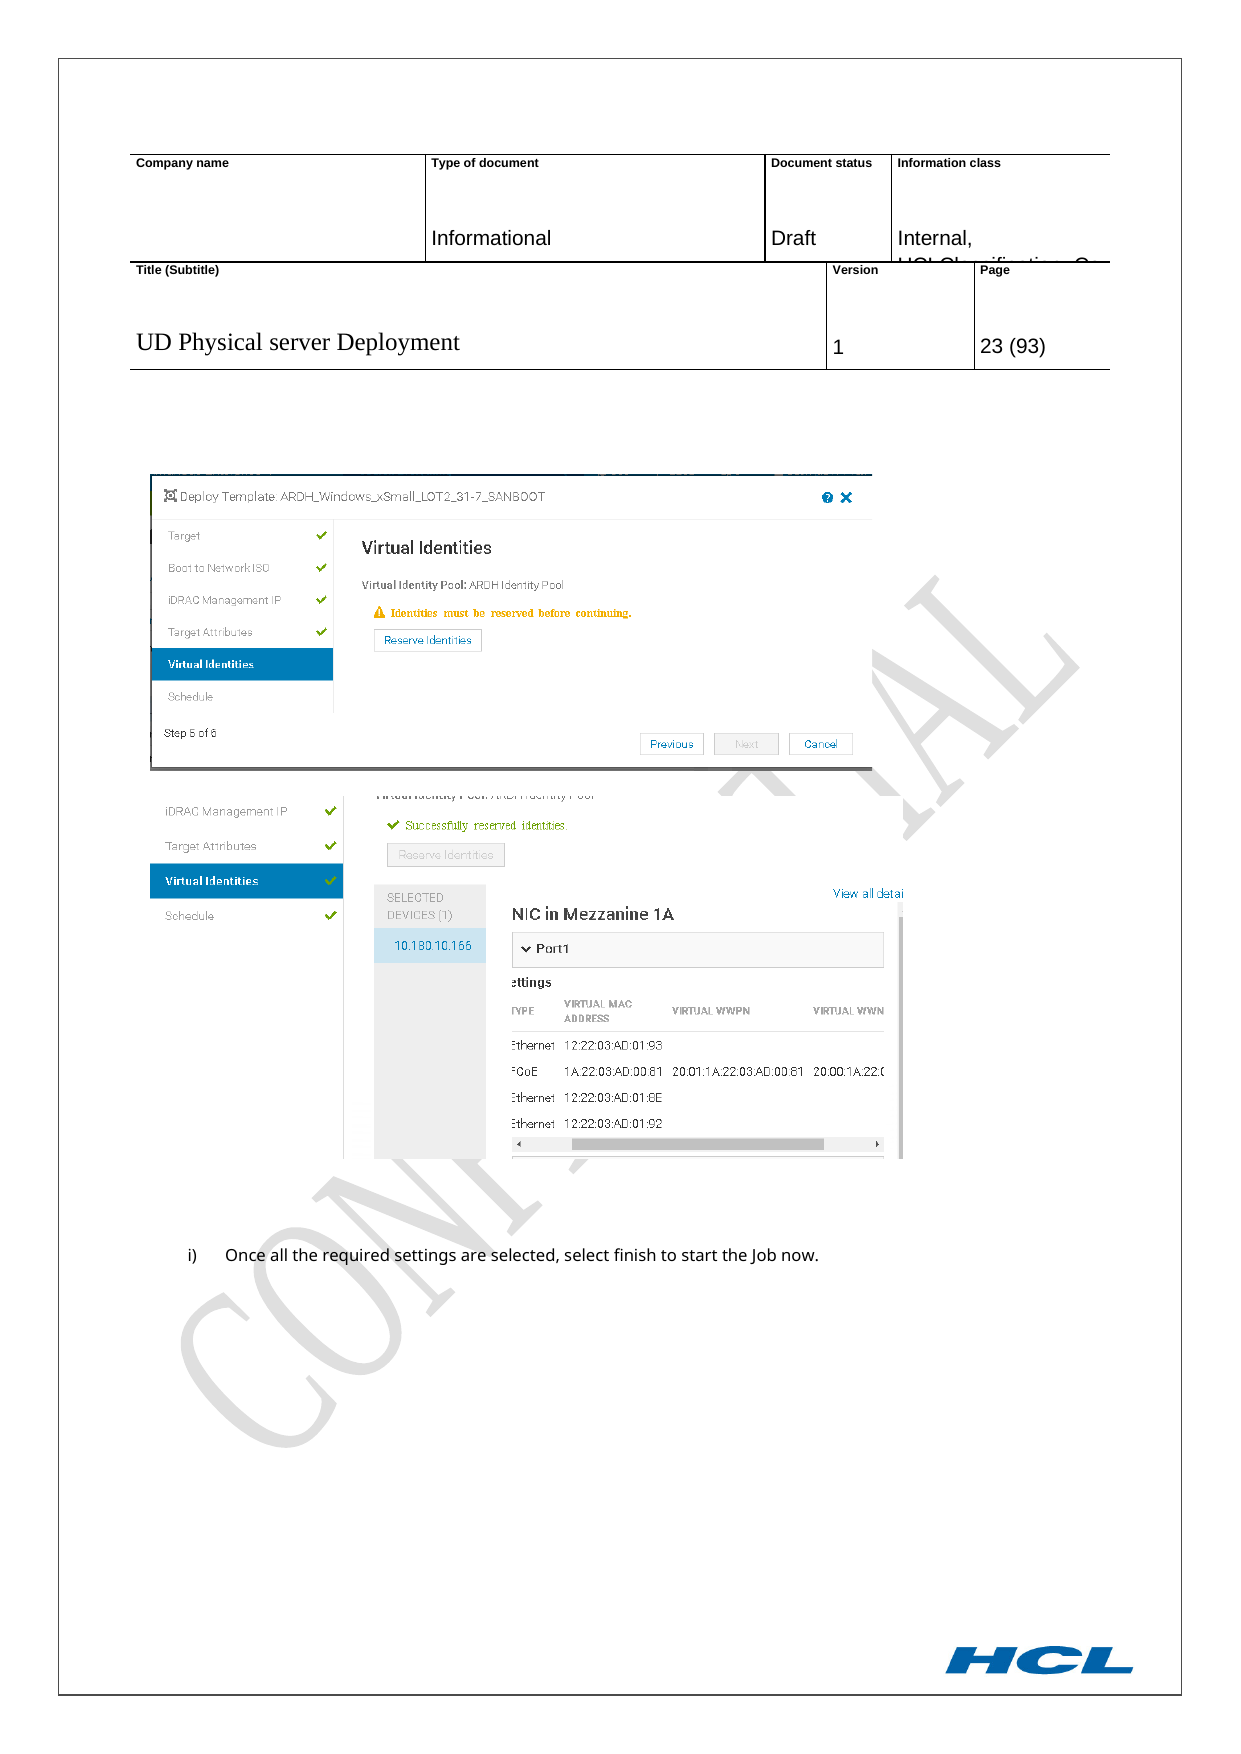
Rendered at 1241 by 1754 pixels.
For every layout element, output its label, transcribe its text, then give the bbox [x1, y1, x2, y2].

picture [150, 474, 873, 771]
list Once all the required settings are selected, select finish to start the Job now. [187, 1244, 1090, 1266]
picture [940, 1646, 1135, 1677]
picture [150, 796, 903, 1159]
